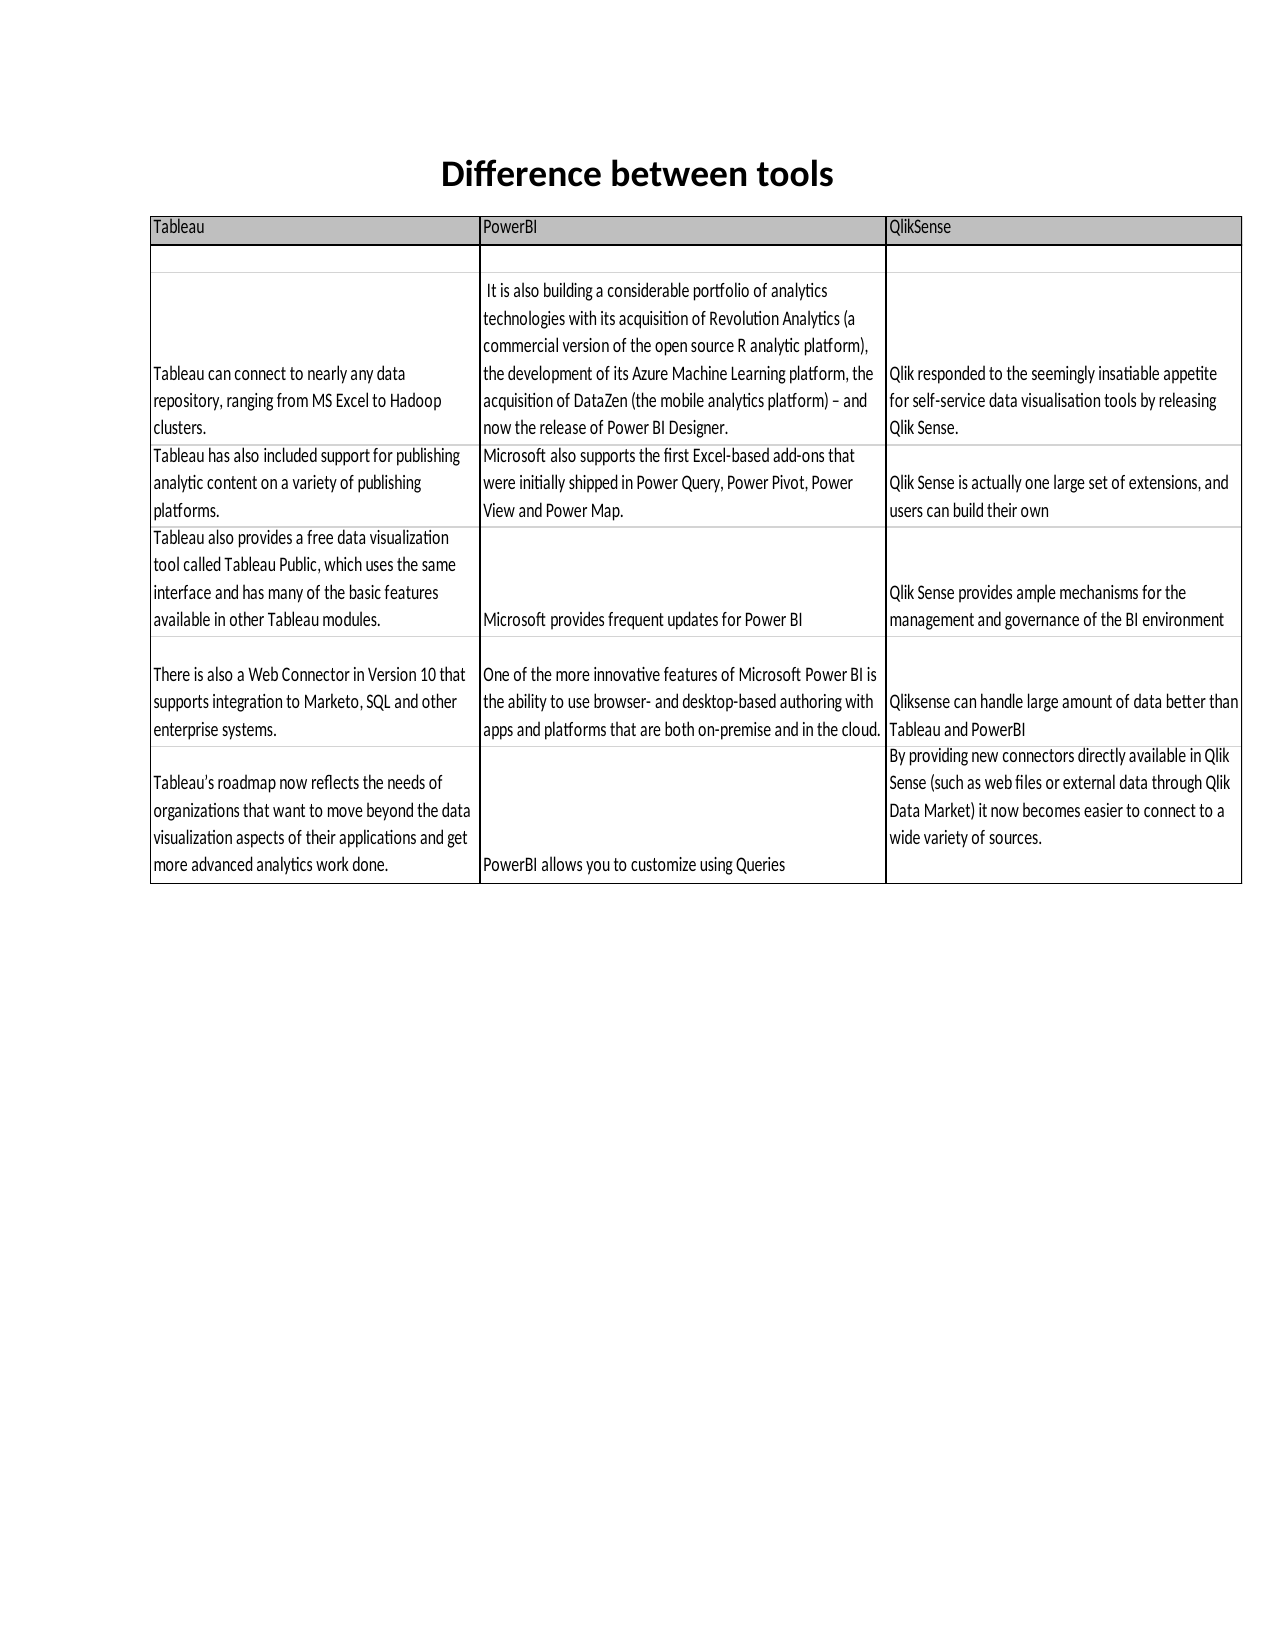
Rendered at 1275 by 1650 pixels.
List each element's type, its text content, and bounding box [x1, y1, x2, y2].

text Difference between tools [150, 150, 1125, 196]
